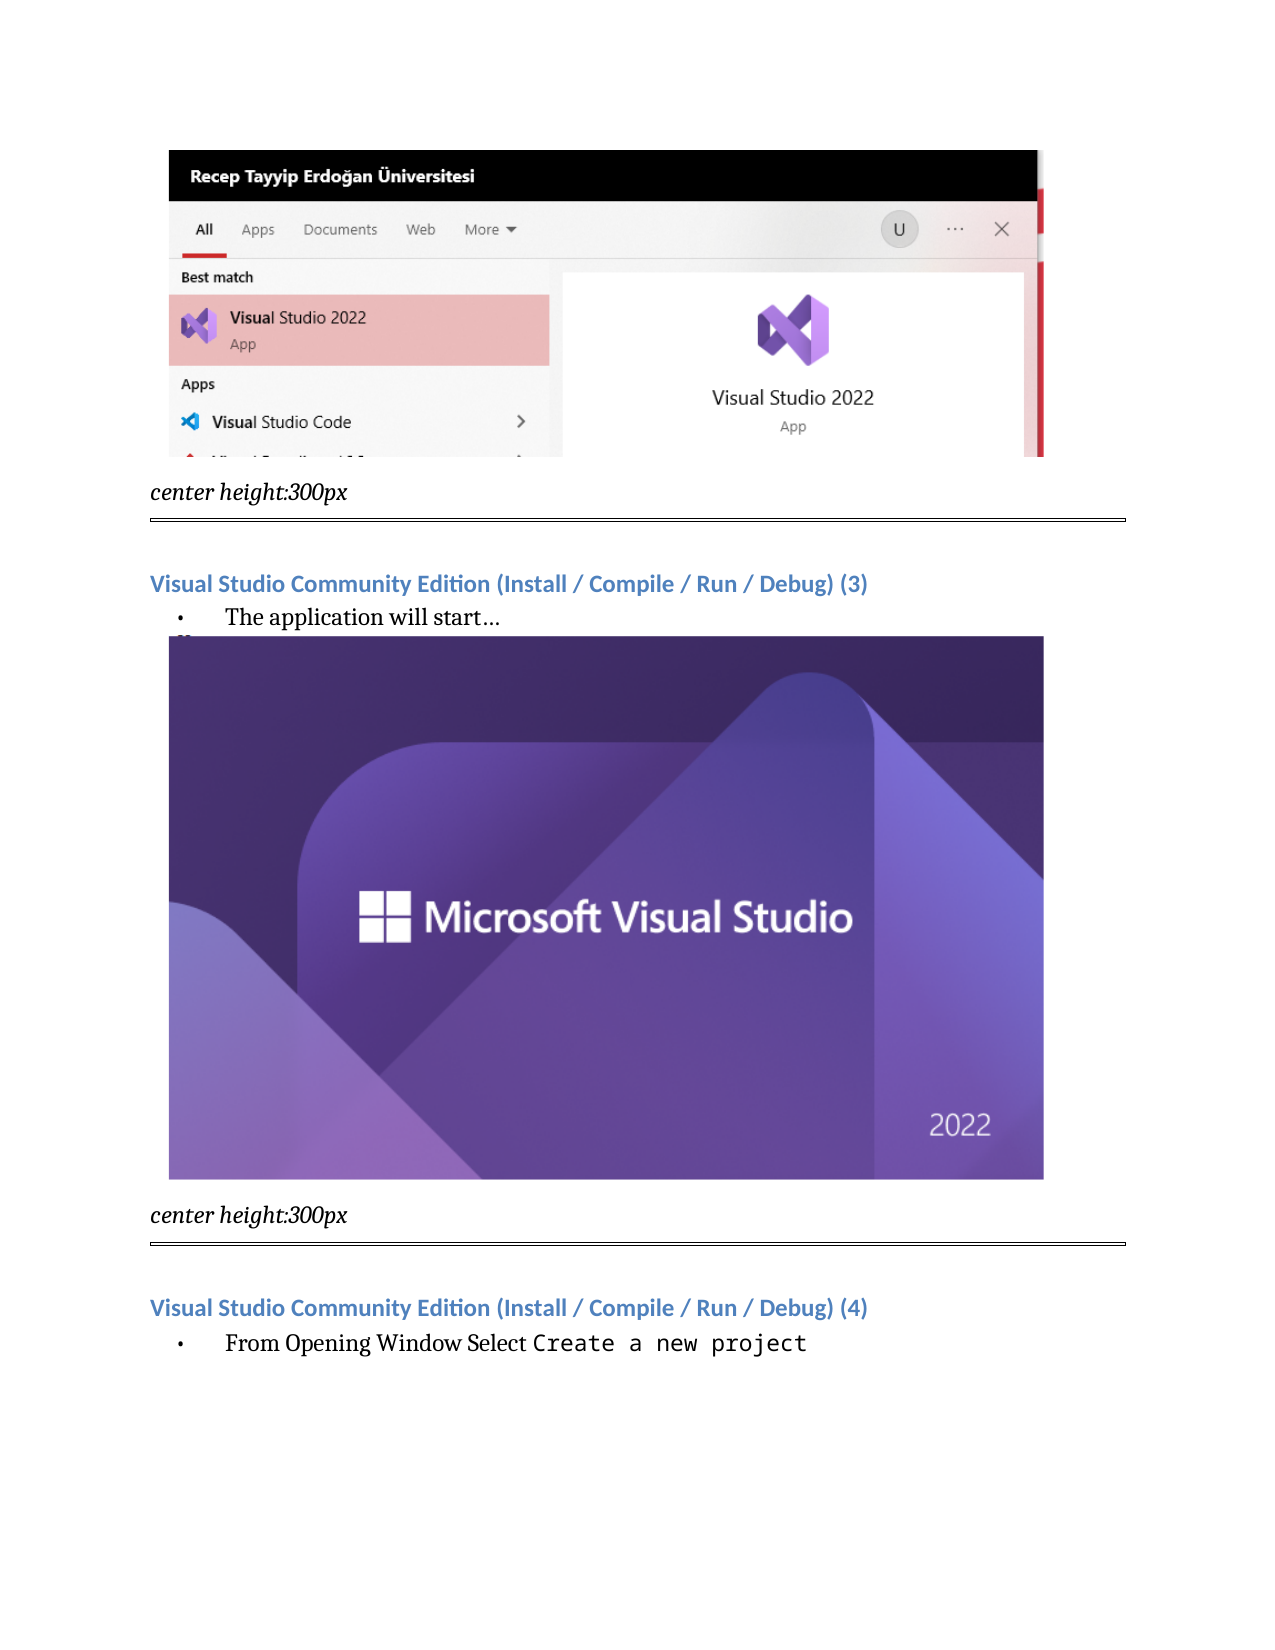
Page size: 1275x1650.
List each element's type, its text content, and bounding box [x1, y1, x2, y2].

picture [168, 635, 1044, 1181]
picture [168, 150, 1044, 457]
list The application will start… [175, 603, 1125, 631]
subtitle Visual Studio Community Edition (Install / Compile / Run / Debug) (3) [150, 568, 1125, 599]
list From Opening Window Select Create a new project [175, 1327, 1125, 1358]
text center height:300px [150, 1201, 1125, 1230]
subtitle Visual Studio Community Edition (Install / Compile / Run / Debug) (4) [150, 1292, 1125, 1323]
text center height:300px [150, 478, 1125, 506]
